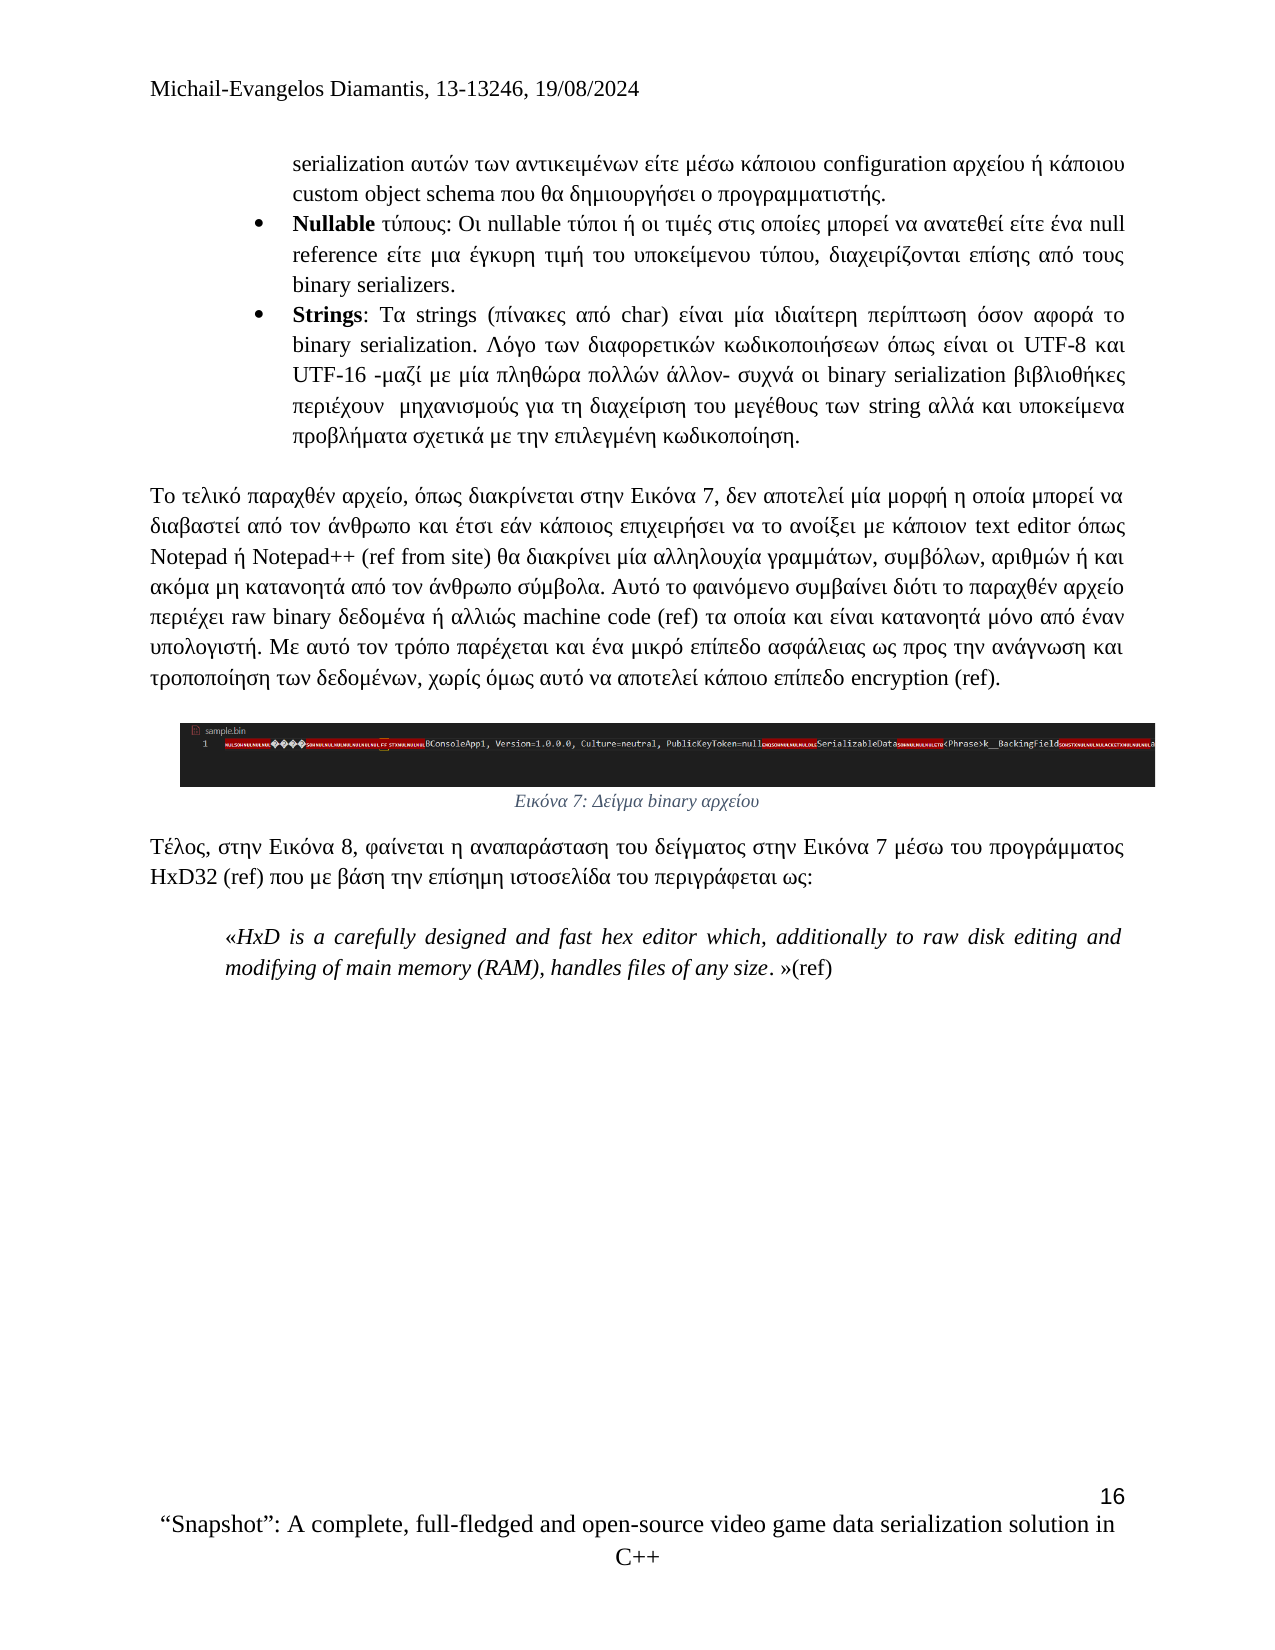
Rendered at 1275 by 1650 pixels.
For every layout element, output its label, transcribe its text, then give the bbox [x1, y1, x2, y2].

list Strings: Τα strings (πίνακες από char) είναι μία ιδιαίτερη περίπτωση όσον αφορά το binary serialization. Λόγο των διαφορετικών κωδικοποιήσεων όπως είναι οι UTF-8 και UTF-16 -μαζί με μία πληθώρα πολλών άλλον- συχνά οι binary serialization βιβλιοθήκες περιέχουν μηχανισμούς για τη διαχείριση του μεγέθους των string αλλά και υποκείμενα προβλήματα σχετικά με την επιλεγμένη κωδικοποίηση. [255, 301, 1125, 448]
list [255, 150, 1125, 207]
list Nullable τύπους: Οι nullable τύποι ή οι τιμές στις οποίες μπορεί να ανατεθεί είτε ένα null reference είτε μια έγκυρη τιμή του υποκείμενου τύπου, διαχειρίζονται επίσης από τους binary serializers. [255, 210, 1125, 297]
text «HxD is a carefully designed and fast hex editor which, additionally to raw disk editing and modifying of main memory (RAM), handles files of any size. »(ref) [225, 923, 1125, 980]
text Το τελικό παραχθέν αρχείο, όπως διακρίνεται στην Εικόνα 7, δεν αποτελεί μία μορφή η οποία μπορεί να διαβαστεί από τον άνθρωπο και έτσι εάν κάποιος επιχειρήσει να το ανοίξει με κάποιον text editor όπως Notepad ή Notepad++ (ref from site) θα διακρίνει μία αλληλουχία γραμμάτων, συμβόλων, αριθμών ή και ακόμα μη κατανοητά από τον άνθρωπο σύμβολα. Αυτό το φαινόμενο συμβαίνει διότι το παραχθέν αρχείο περιέχει raw binary δεδομένα ή αλλιώς machine code (ref) τα οποία και είναι κατανοητά μόνο από έναν υπολογιστή. Με αυτό τον τρόπο παρέχεται και ένα μικρό επίπεδο ασφάλειας ως προς την ανάγνωση και τροποποίηση των δεδομένων, χωρίς όμως αυτό να αποτελεί κάποιο επίπεδο encryption (ref). [150, 482, 1125, 690]
text Εικόνα 7: Δείγμα binary αρχείου [150, 790, 1125, 812]
text Τέλος, στην Εικόνα 8, φαίνεται η αναπαράσταση του δείγματος στην Εικόνα 7 μέσω του προγράμματος HxD32 (ref) που με βάση την επίσημη ιστοσελίδα του περιγράφεται ως: [150, 833, 1125, 889]
picture [180, 723, 1155, 787]
